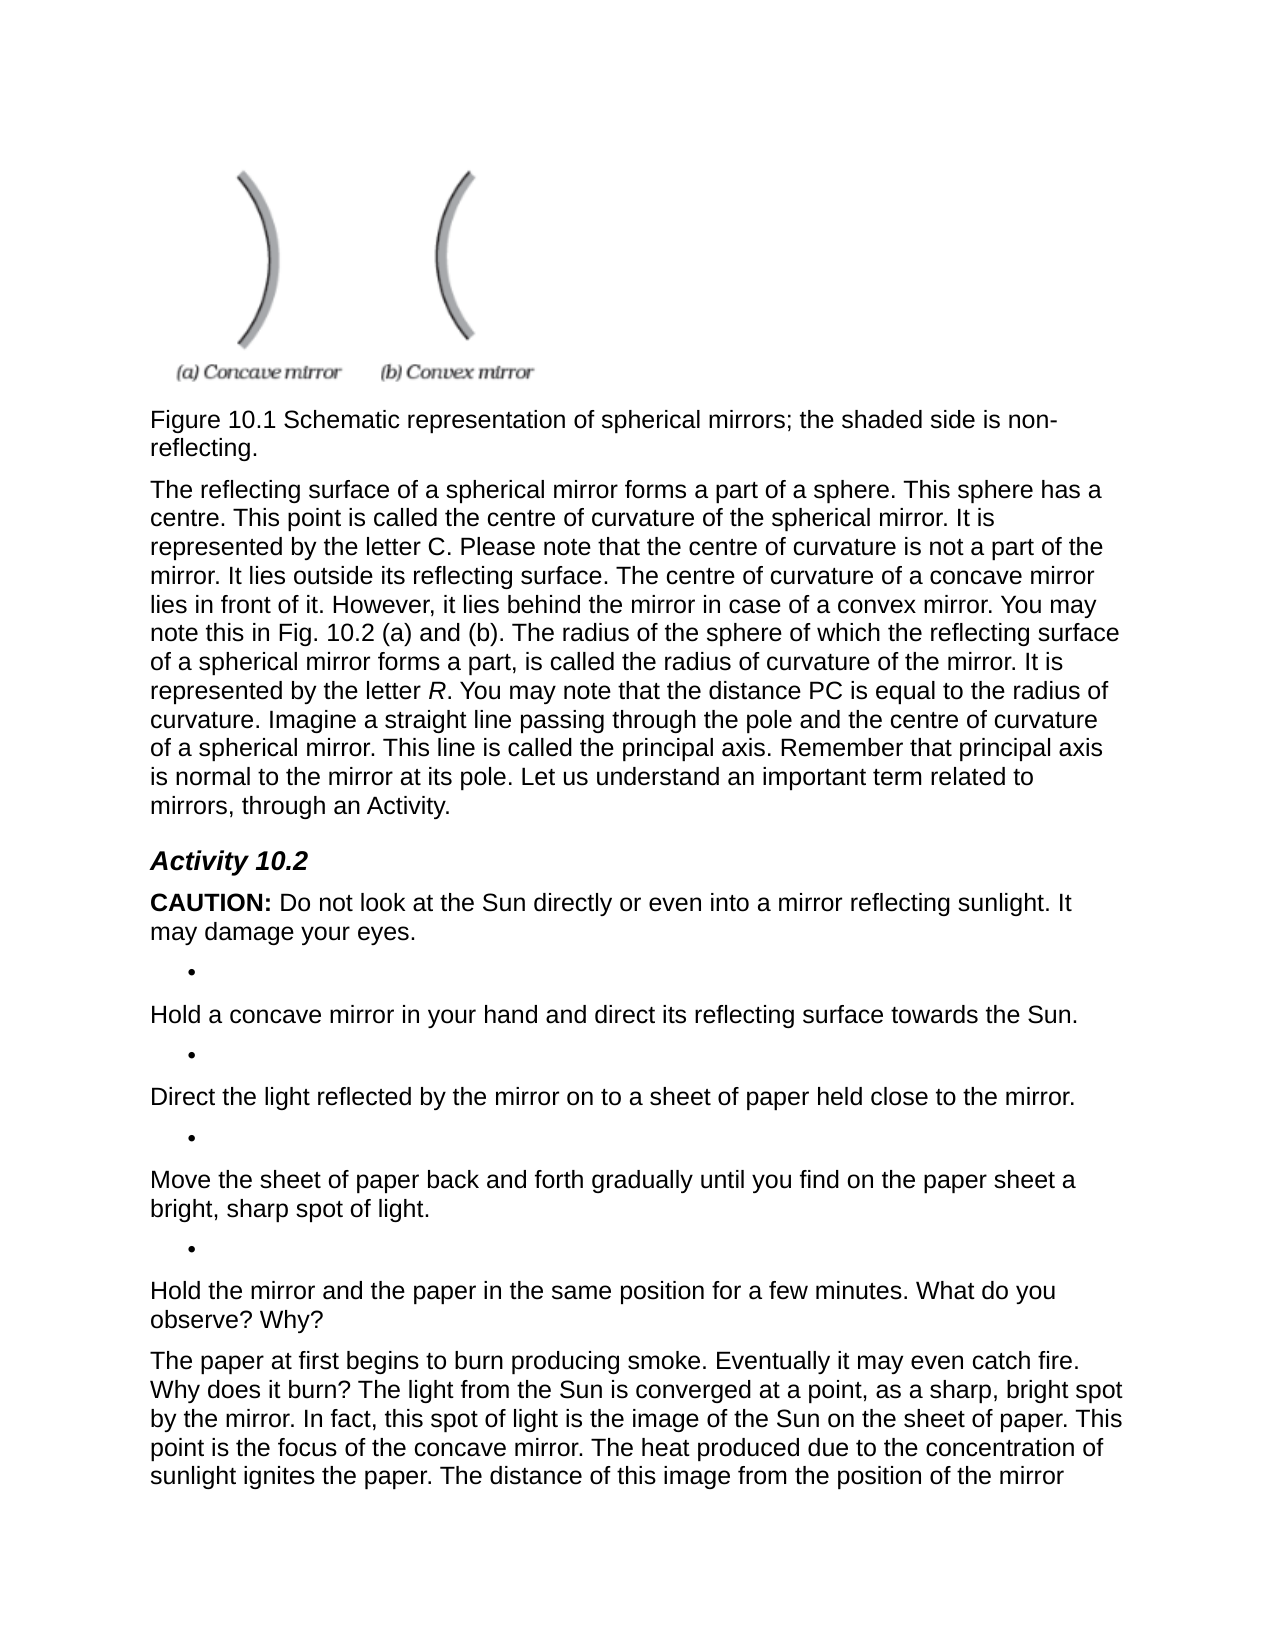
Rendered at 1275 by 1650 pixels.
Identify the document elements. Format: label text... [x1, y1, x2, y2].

text Figure 10.1 Schematic representation of spherical mirrors; the shaded side is non-reflecting. [150, 405, 1125, 462]
text The reflecting surface of a spherical mirror forms a part of a sphere. This sphere has a centre. This point is called the centre of curvature of the spherical mirror. It is represented by the letter C. Please note that the centre of curvature is not a part of the mirror. It lies outside its reflecting surface. The centre of curvature of a concave mirror lies in front of it. However, it lies behind the mirror in case of a convex mirror. You may note this in Fig. 10.2 (a) and (b). The radius of the sphere of which the reflecting surface of a spherical mirror forms a part, is called the radius of curvature of the mirror. It is represented by the letter R. You may note that the distance PC is equal to the radius of curvature. Imagine a straight line passing through the pole and the centre of curvature of a spherical mirror. This line is called the principal axis. Remember that principal axis is normal to the mirror at its pole. Let us understand an important term related to mirrors, through an Activity. [150, 475, 1125, 820]
text Direct the light reflected by the mirror on to a sheet of paper held close to the mirror. [150, 1082, 1125, 1111]
text Move the sheet of paper back and forth gradually until you find on the paper sheet a bright, sharp spot of light. [150, 1165, 1125, 1222]
text Hold the mirror and the paper in the same position for a few minutes. What do you observe? Why? [150, 1276, 1125, 1334]
text CAUTION: Do not look at the Sun directly or even into a mirror reflecting sunlight. It may damage your eyes. [150, 888, 1125, 946]
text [150, 1346, 1125, 1490]
picture [150, 150, 571, 393]
subtitle Activity 10.2 [150, 845, 1125, 876]
text Hold a concave mirror in your hand and direct its reflecting surface towards the Sun. [150, 1000, 1125, 1028]
